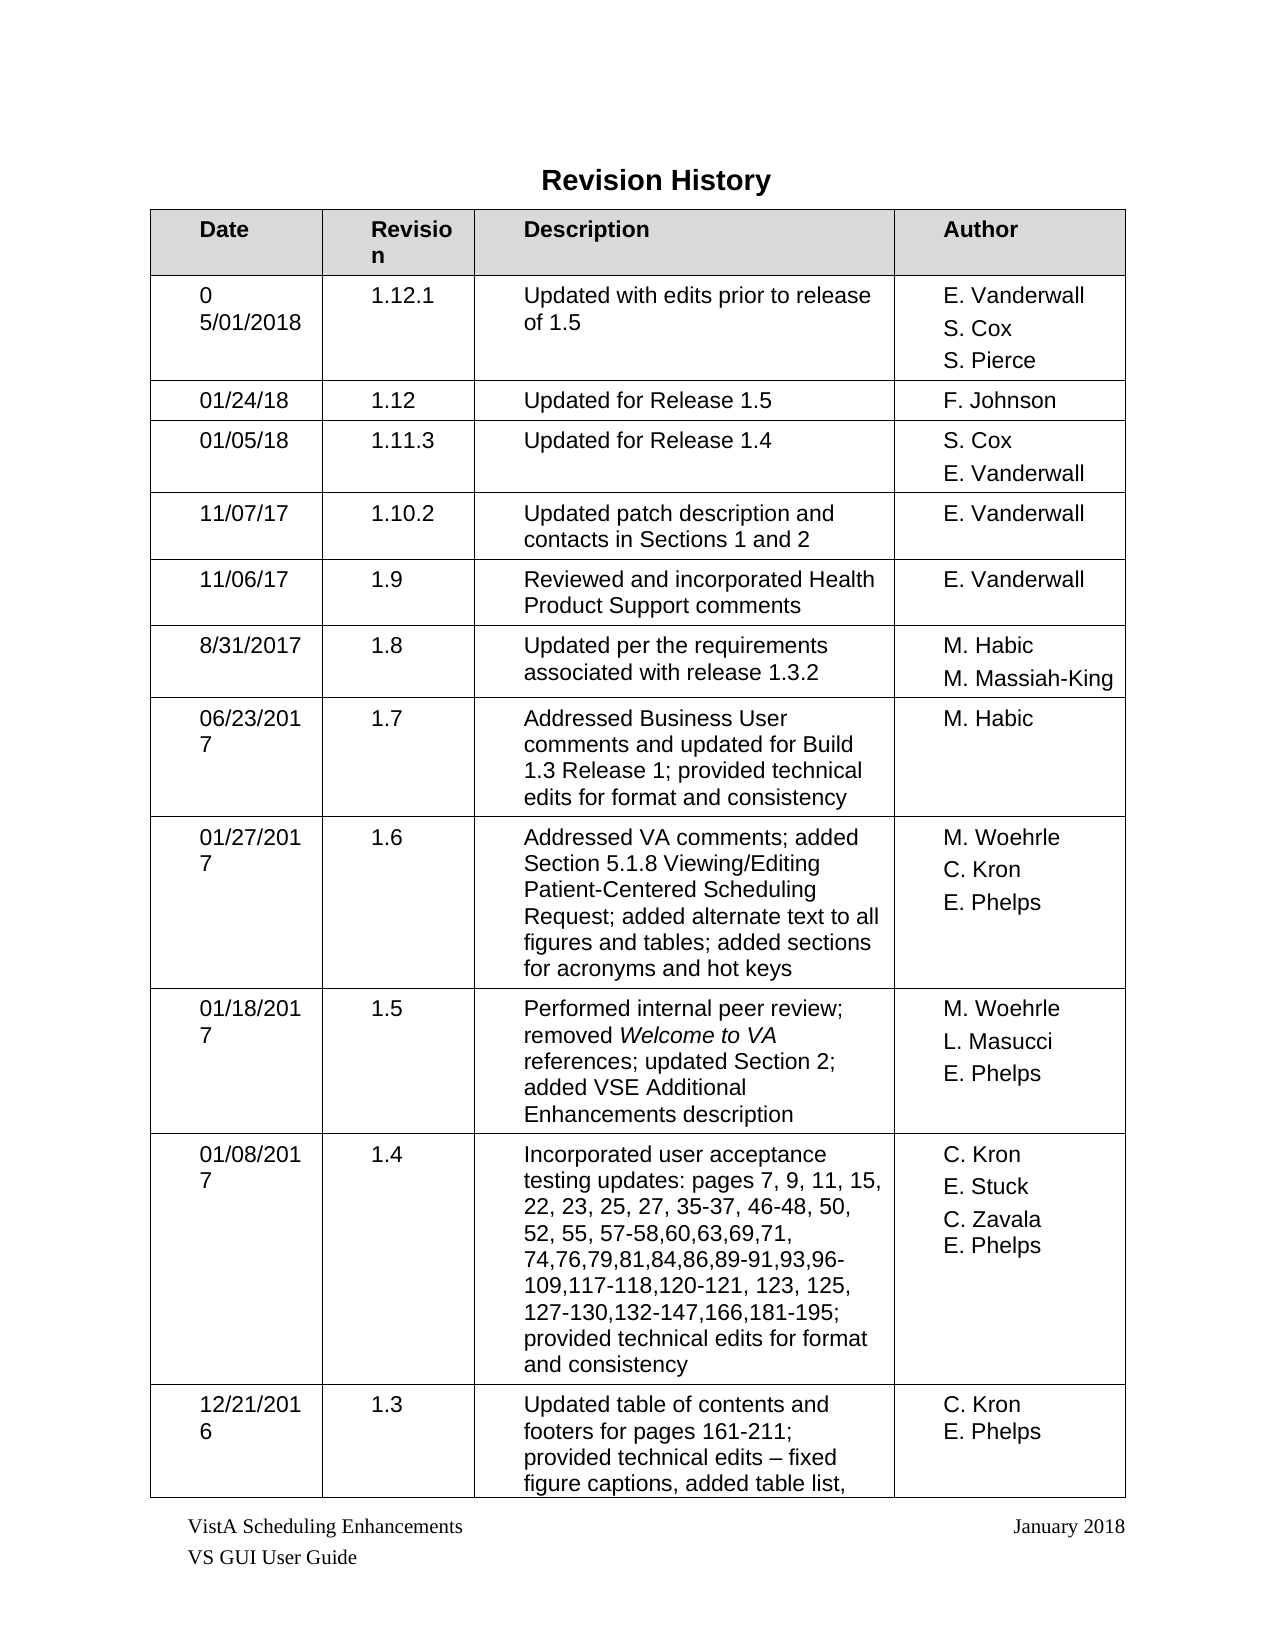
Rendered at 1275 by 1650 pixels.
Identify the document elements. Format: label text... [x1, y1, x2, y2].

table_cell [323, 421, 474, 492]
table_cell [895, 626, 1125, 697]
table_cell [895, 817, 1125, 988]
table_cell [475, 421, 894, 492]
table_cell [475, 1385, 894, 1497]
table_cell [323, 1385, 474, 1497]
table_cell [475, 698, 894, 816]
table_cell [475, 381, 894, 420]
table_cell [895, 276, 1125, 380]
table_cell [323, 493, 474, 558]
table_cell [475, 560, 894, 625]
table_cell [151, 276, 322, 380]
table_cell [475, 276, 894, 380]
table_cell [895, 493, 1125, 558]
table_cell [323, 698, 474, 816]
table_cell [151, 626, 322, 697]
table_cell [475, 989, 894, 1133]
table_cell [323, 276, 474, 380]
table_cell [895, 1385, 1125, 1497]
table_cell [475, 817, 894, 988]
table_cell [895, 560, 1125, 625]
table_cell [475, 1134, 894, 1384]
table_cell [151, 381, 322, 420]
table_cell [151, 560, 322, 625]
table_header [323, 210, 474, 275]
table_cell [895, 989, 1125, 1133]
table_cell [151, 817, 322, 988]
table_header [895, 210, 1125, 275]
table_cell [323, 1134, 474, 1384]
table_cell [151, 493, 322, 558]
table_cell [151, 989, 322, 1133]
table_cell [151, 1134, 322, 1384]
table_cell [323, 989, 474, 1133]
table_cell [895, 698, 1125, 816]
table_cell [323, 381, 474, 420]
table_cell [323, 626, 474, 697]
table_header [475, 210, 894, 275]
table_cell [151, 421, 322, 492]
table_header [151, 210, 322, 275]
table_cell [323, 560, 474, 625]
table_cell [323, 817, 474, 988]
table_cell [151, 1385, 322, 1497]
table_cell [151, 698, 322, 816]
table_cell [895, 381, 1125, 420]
title Revision History [187, 162, 1125, 196]
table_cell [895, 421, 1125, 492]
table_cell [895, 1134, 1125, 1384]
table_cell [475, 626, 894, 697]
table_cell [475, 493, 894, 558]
